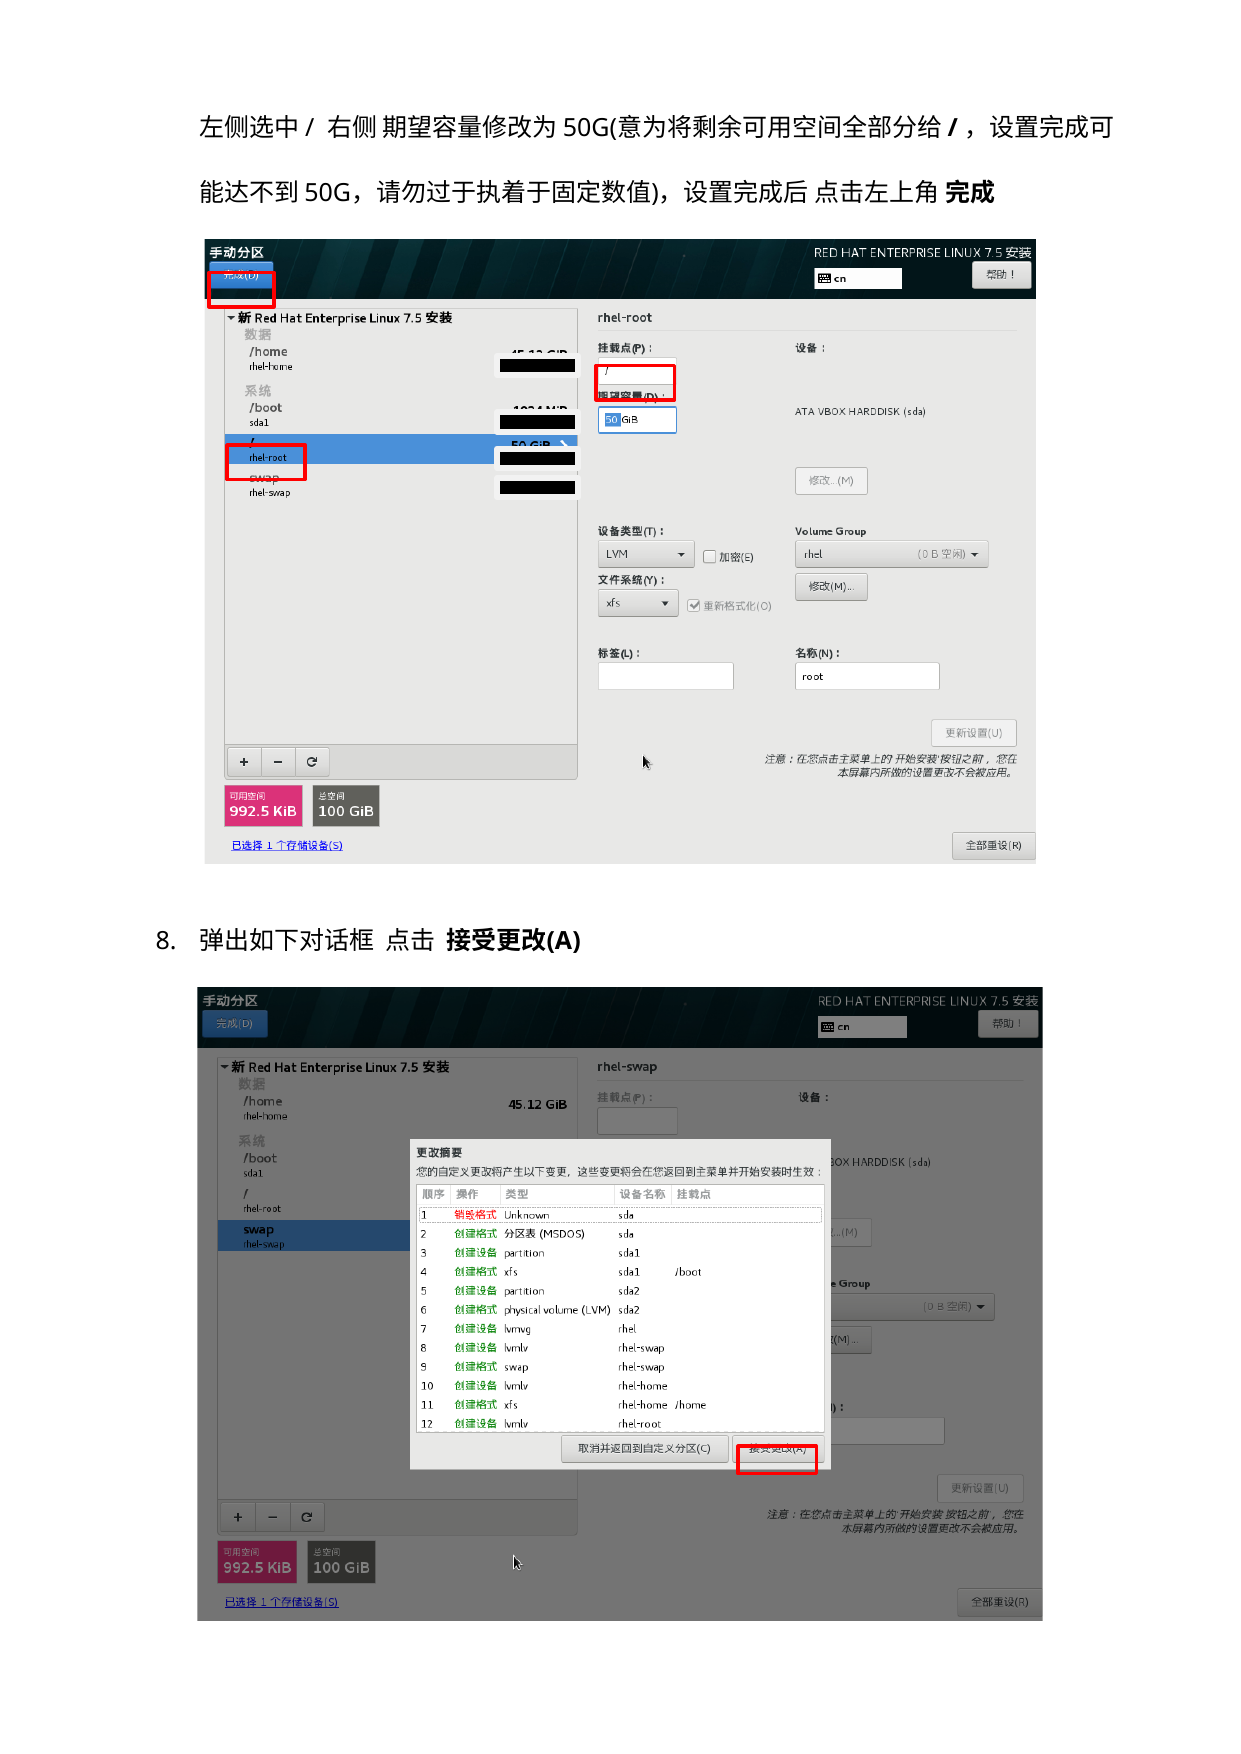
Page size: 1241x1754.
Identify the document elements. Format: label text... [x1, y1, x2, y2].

picture [197, 987, 1043, 1621]
picture [204, 239, 1036, 864]
title 左侧选中 / 右侧 期望容量修改为50G(意为将剩余可用空间全部分给 / ，设置完成可能达不到50G，请勿过于执着于固定数值)，设置完成后 点击左上角 完成 [199, 93, 1122, 223]
title 弹出如下对话框 点击 接受更改(A) [155, 906, 1122, 971]
